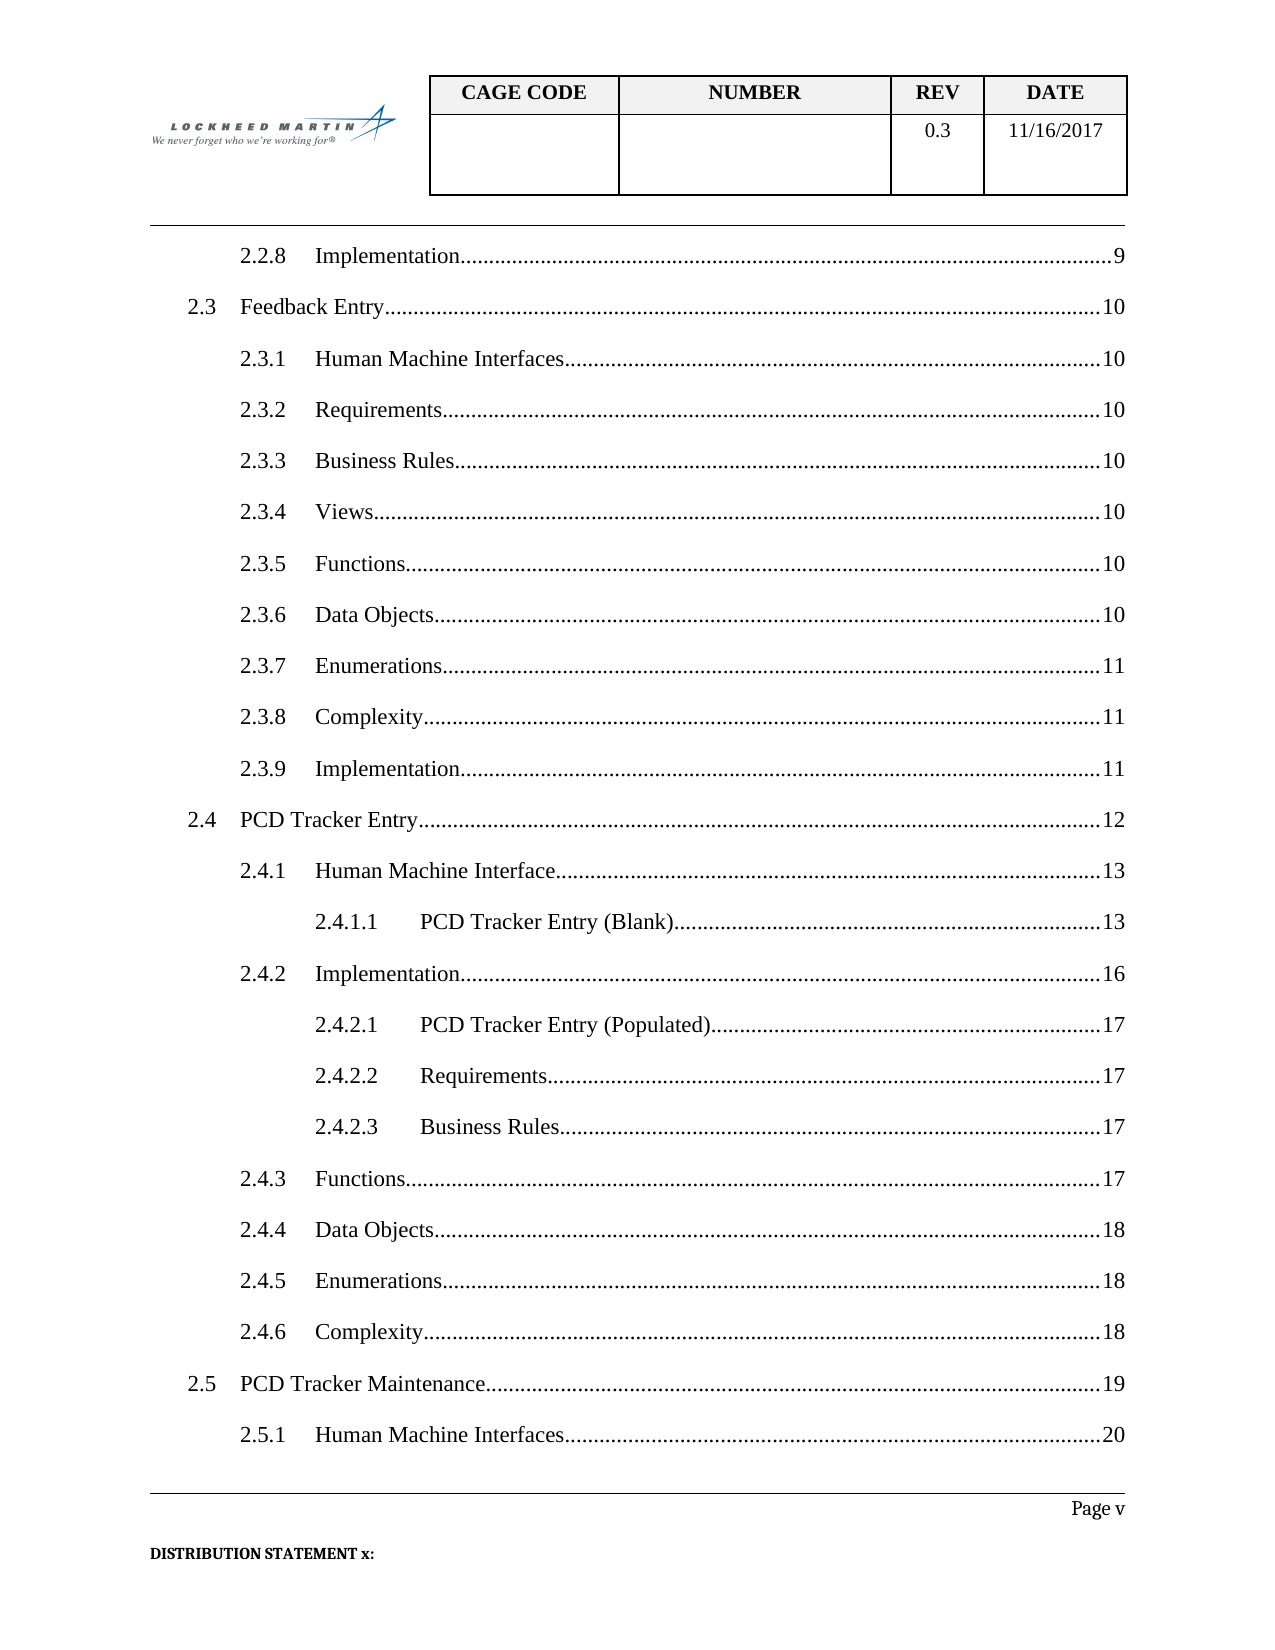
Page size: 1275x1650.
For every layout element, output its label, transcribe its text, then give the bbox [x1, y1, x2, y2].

text 2.4.1 Human Machine Interface 13 [240, 857, 1125, 883]
text 2.4.5 Enumerations 18 [240, 1267, 1125, 1293]
text 2.4.2.1 PCD Tracker Entry (Populated) 17 [315, 1011, 1125, 1037]
text 2.4.4 Data Objects 18 [240, 1216, 1125, 1242]
text 2.3.5 Functions 10 [240, 549, 1125, 576]
text 2.3.6 Data Objects 10 [240, 601, 1125, 627]
text 2.3.8 Complexity 11 [240, 703, 1125, 730]
text 2.3 Feedback Entry 10 [187, 293, 1125, 320]
text 2.3.7 Enumerations 11 [240, 652, 1125, 678]
text 2.4.2 Implementation 16 [240, 959, 1125, 986]
text 2.3.9 Implementation 11 [240, 754, 1125, 781]
text 2.4.1.1 PCD Tracker Entry (Blank) 13 [315, 908, 1125, 935]
text 2.4.6 Complexity 18 [240, 1318, 1125, 1345]
text 2.3.4 Views 10 [240, 498, 1125, 525]
text 2.4.2.3 Business Rules 17 [315, 1113, 1125, 1140]
text 2.2.8 Implementation 9 [240, 242, 1125, 268]
text 2.4 PCD Tracker Entry 12 [187, 806, 1125, 832]
text 2.4.3 Functions 17 [240, 1164, 1125, 1191]
text 2.3.3 Business Rules 10 [240, 447, 1125, 473]
text 2.4.2.2 Requirements 17 [315, 1062, 1125, 1088]
picture [152, 104, 397, 146]
text 2.5 PCD Tracker Maintenance 19 [187, 1369, 1125, 1396]
text 2.3.1 Human Machine Interfaces 10 [240, 344, 1125, 371]
text 2.3.2 Requirements 10 [240, 396, 1125, 422]
text 2.5.1 Human Machine Interfaces 20 [240, 1421, 1125, 1447]
